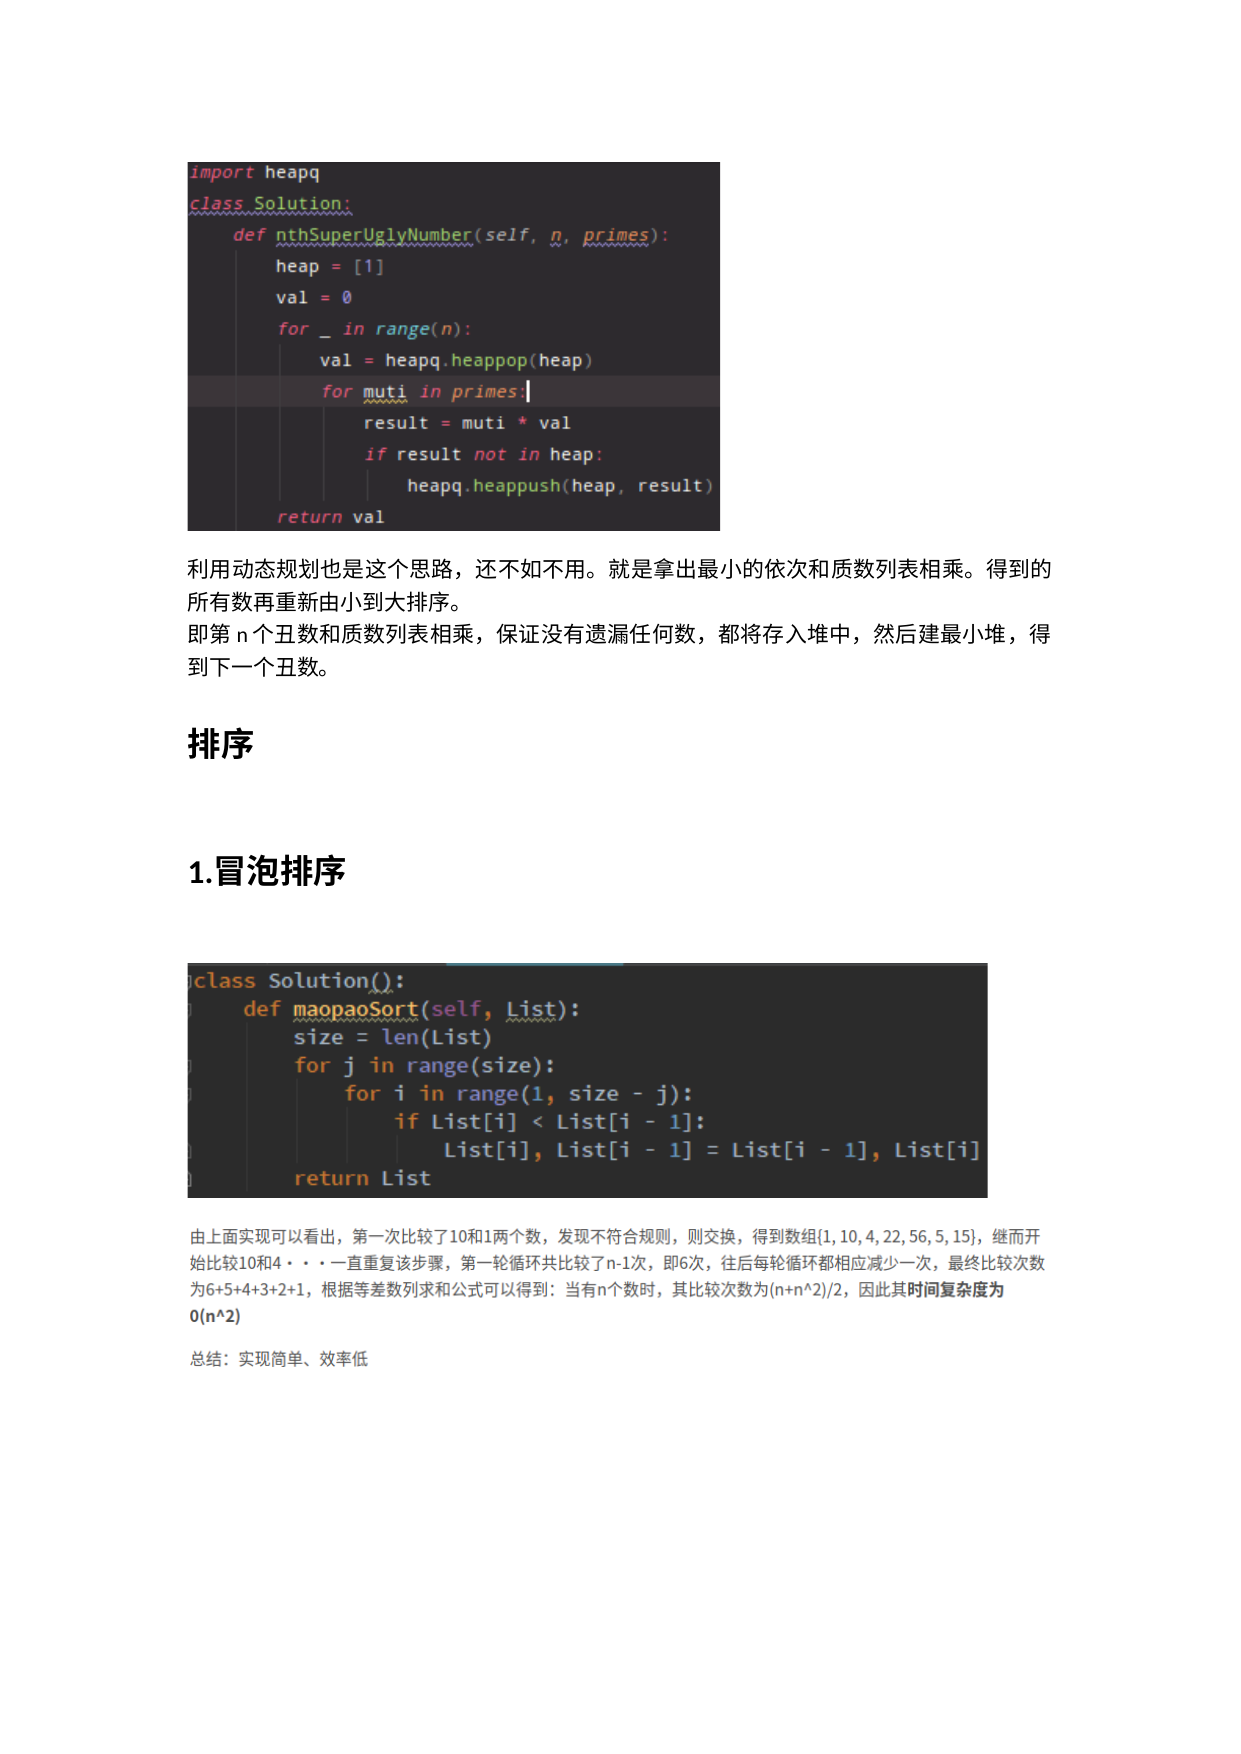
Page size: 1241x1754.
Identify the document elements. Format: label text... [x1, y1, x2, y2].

text 利用动态规划也是这个思路，还不如不用。就是拿出最小的依次和质数列表相乘。得到的所有数再重新由小到大排序。 [187, 552, 1053, 617]
text 即第n个丑数和质数列表相乘，保证没有遗漏任何数，都将存入堆中，然后建最小堆，得到下一个丑数。 [187, 617, 1053, 682]
picture [187, 1223, 1053, 1371]
picture [187, 963, 988, 1198]
subtitle 1.冒泡排序 [187, 836, 1053, 901]
subtitle 排序 [187, 709, 1053, 774]
picture [187, 162, 721, 531]
